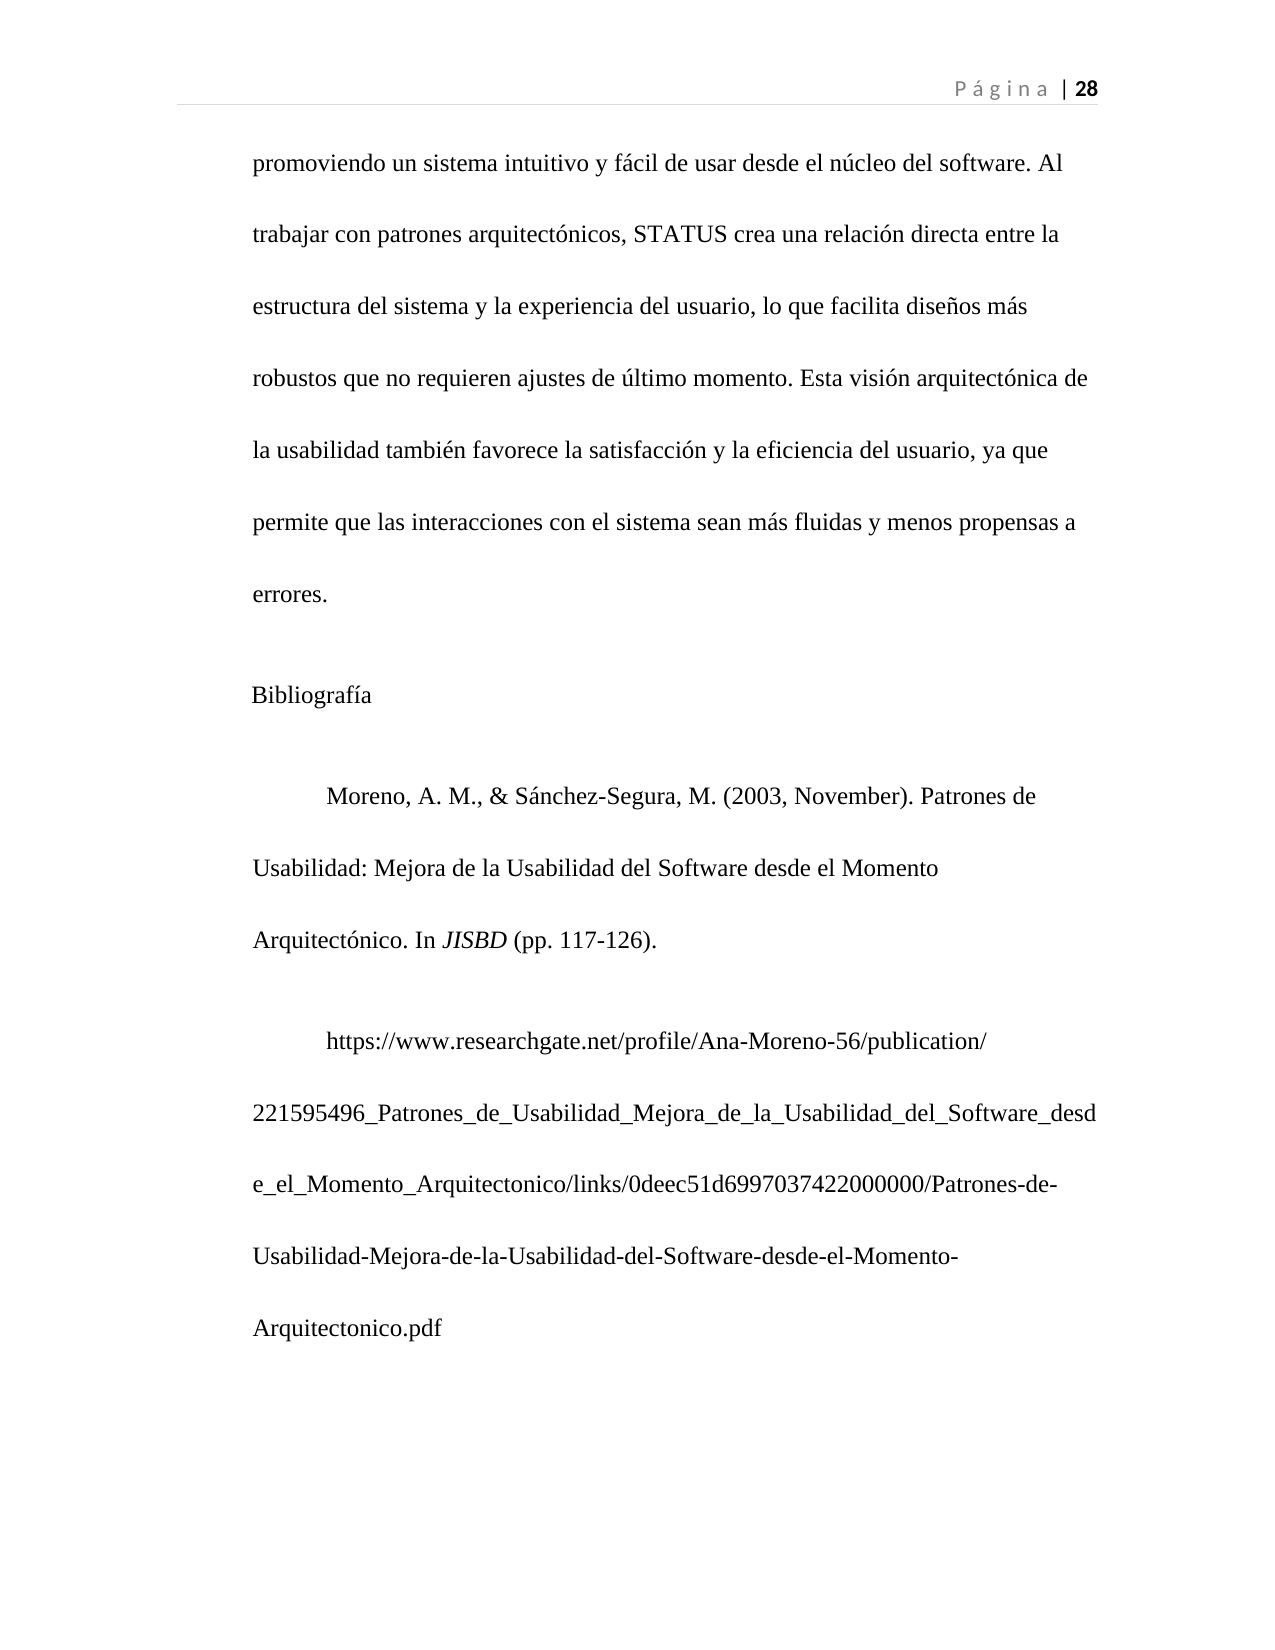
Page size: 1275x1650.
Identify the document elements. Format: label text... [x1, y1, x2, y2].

text Moreno, A. M., & Sánchez-Segura, M. (2003, November). Patrones de Usabilidad: Mejora de la Usabilidad del Software desde el Momento Arquitectónico. In JISBD (pp. 117-126). [252, 781, 1098, 953]
text https://www.researchgate.net/profile/Ana-Moreno-56/publication/221595496_Patrones_de_Usabilidad_Mejora_de_la_Usabilidad_del_Software_desde_el_Momento_Arquitectonico/links/0deec51d6997037422000000/Patrones-de-Usabilidad-Mejora-de-la-Usabilidad-del-Software-desde-el-Momento-Arquitectonico.pdf [252, 1026, 1098, 1342]
subtitle Bibliografía [177, 680, 1098, 709]
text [252, 148, 1098, 608]
